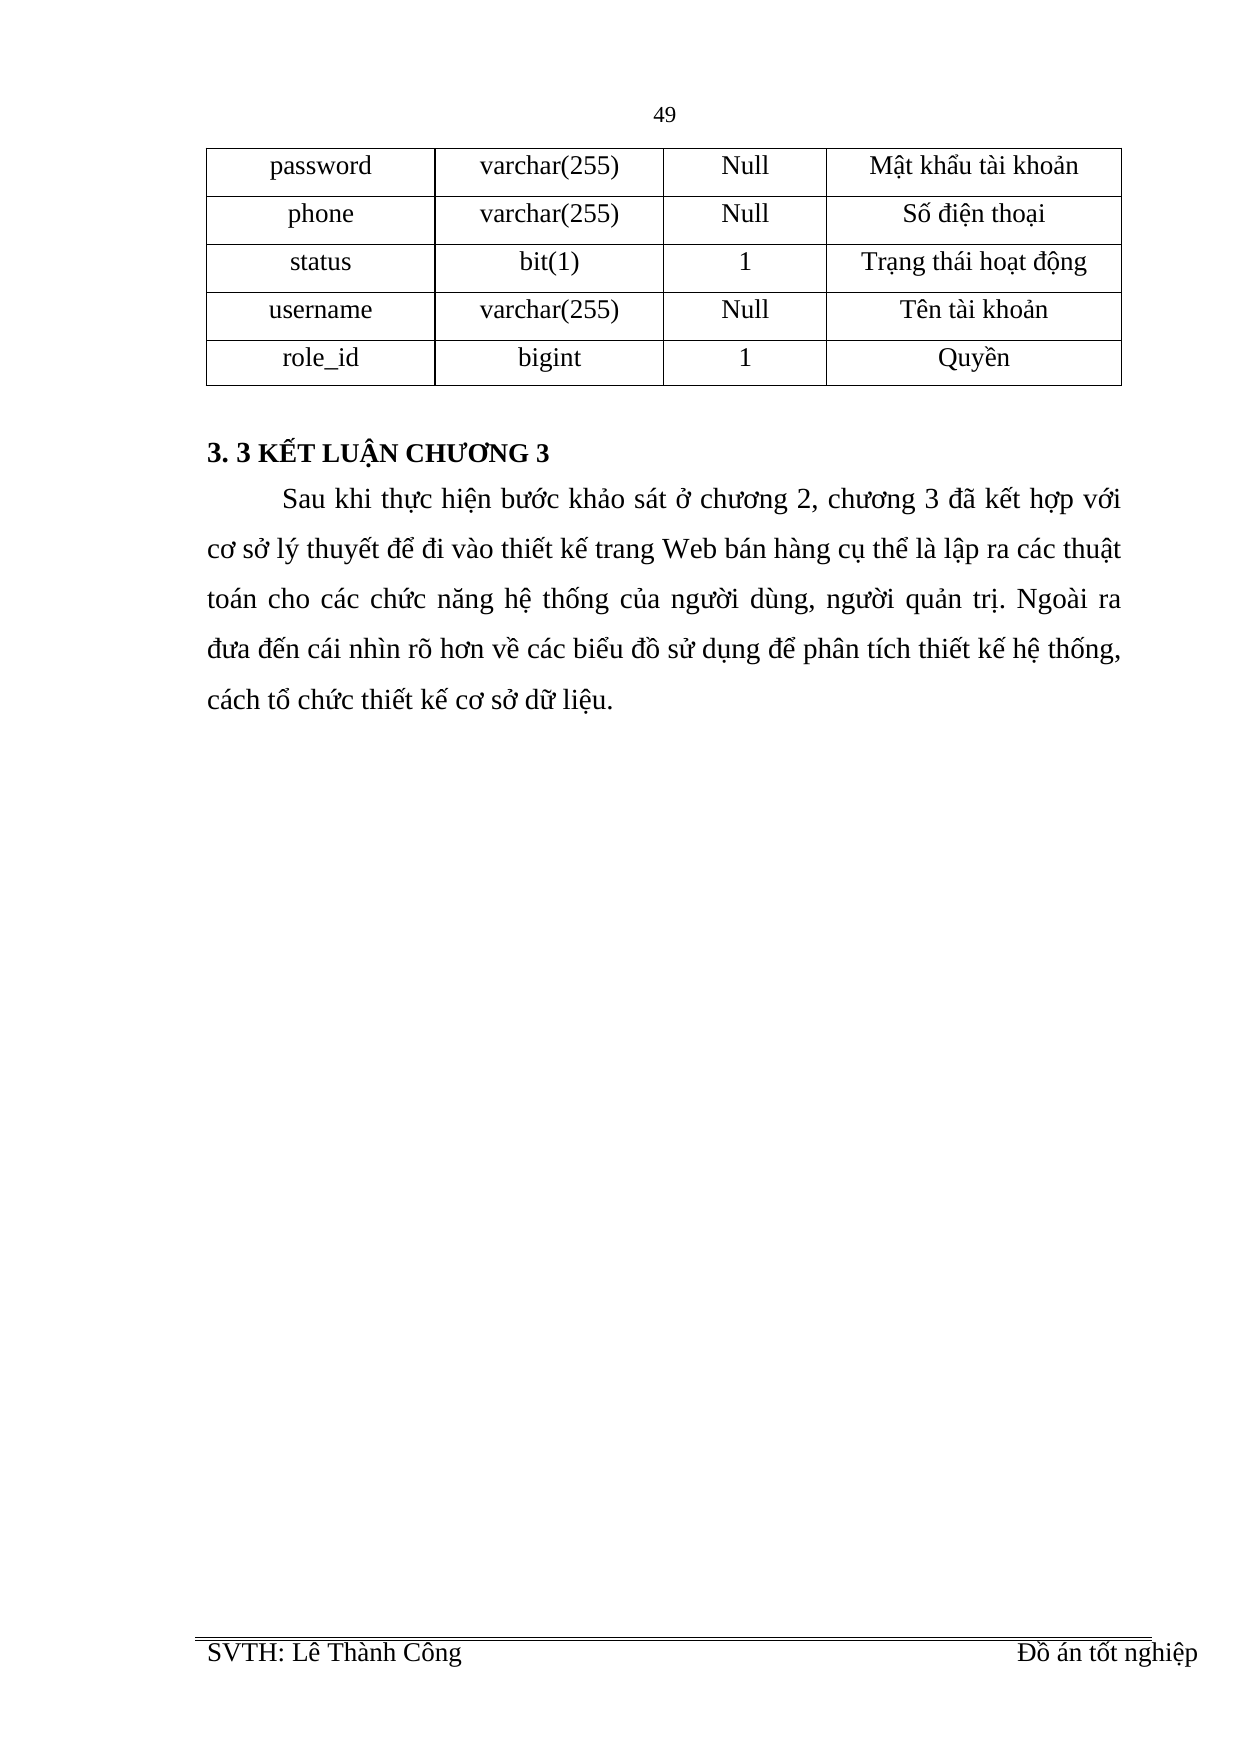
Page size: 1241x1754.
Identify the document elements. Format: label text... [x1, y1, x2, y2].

table_cell 1 [664, 245, 826, 292]
table_cell username [207, 293, 434, 340]
table_cell varchar(255) [436, 293, 663, 340]
table_cell password [207, 149, 434, 196]
table_cell role_id [207, 341, 434, 385]
table_cell Mật khẩu tài khoản [827, 149, 1121, 196]
table_cell bigint [436, 341, 663, 385]
table_cell varchar(255) [436, 149, 663, 196]
subtitle Kết luận chương 3 [207, 435, 1122, 468]
table_cell bit(1) [436, 245, 663, 292]
table_cell 1 [664, 341, 826, 385]
table_cell Quyền [827, 341, 1121, 385]
table_cell Null [664, 149, 826, 196]
table_cell Tên tài khoản [827, 293, 1121, 340]
table_cell Null [664, 197, 826, 243]
table_cell Trạng thái hoạt động [827, 245, 1121, 292]
table_cell phone [207, 197, 434, 243]
table_cell status [207, 245, 434, 292]
table_cell varchar(255) [436, 197, 663, 243]
text Sau khi thực hiện bước khảo sát ở chương 2, chương 3 đã kết hợp với cơ sở lý thuyết để đi vào thiết kế trang Web bán hàng cụ thể là lập ra các thuật toán cho các chức năng hệ thống của người dùng, người quản trị. Ngoài ra đưa đến cái nhìn rõ hơn về các biểu đồ sử dụng để phân tích thiết kế hệ thống, cách tổ chức thiết kế cơ sở dữ liệu. [207, 481, 1122, 716]
table_cell Số điện thoại [827, 197, 1121, 243]
table_cell Null [664, 293, 826, 340]
